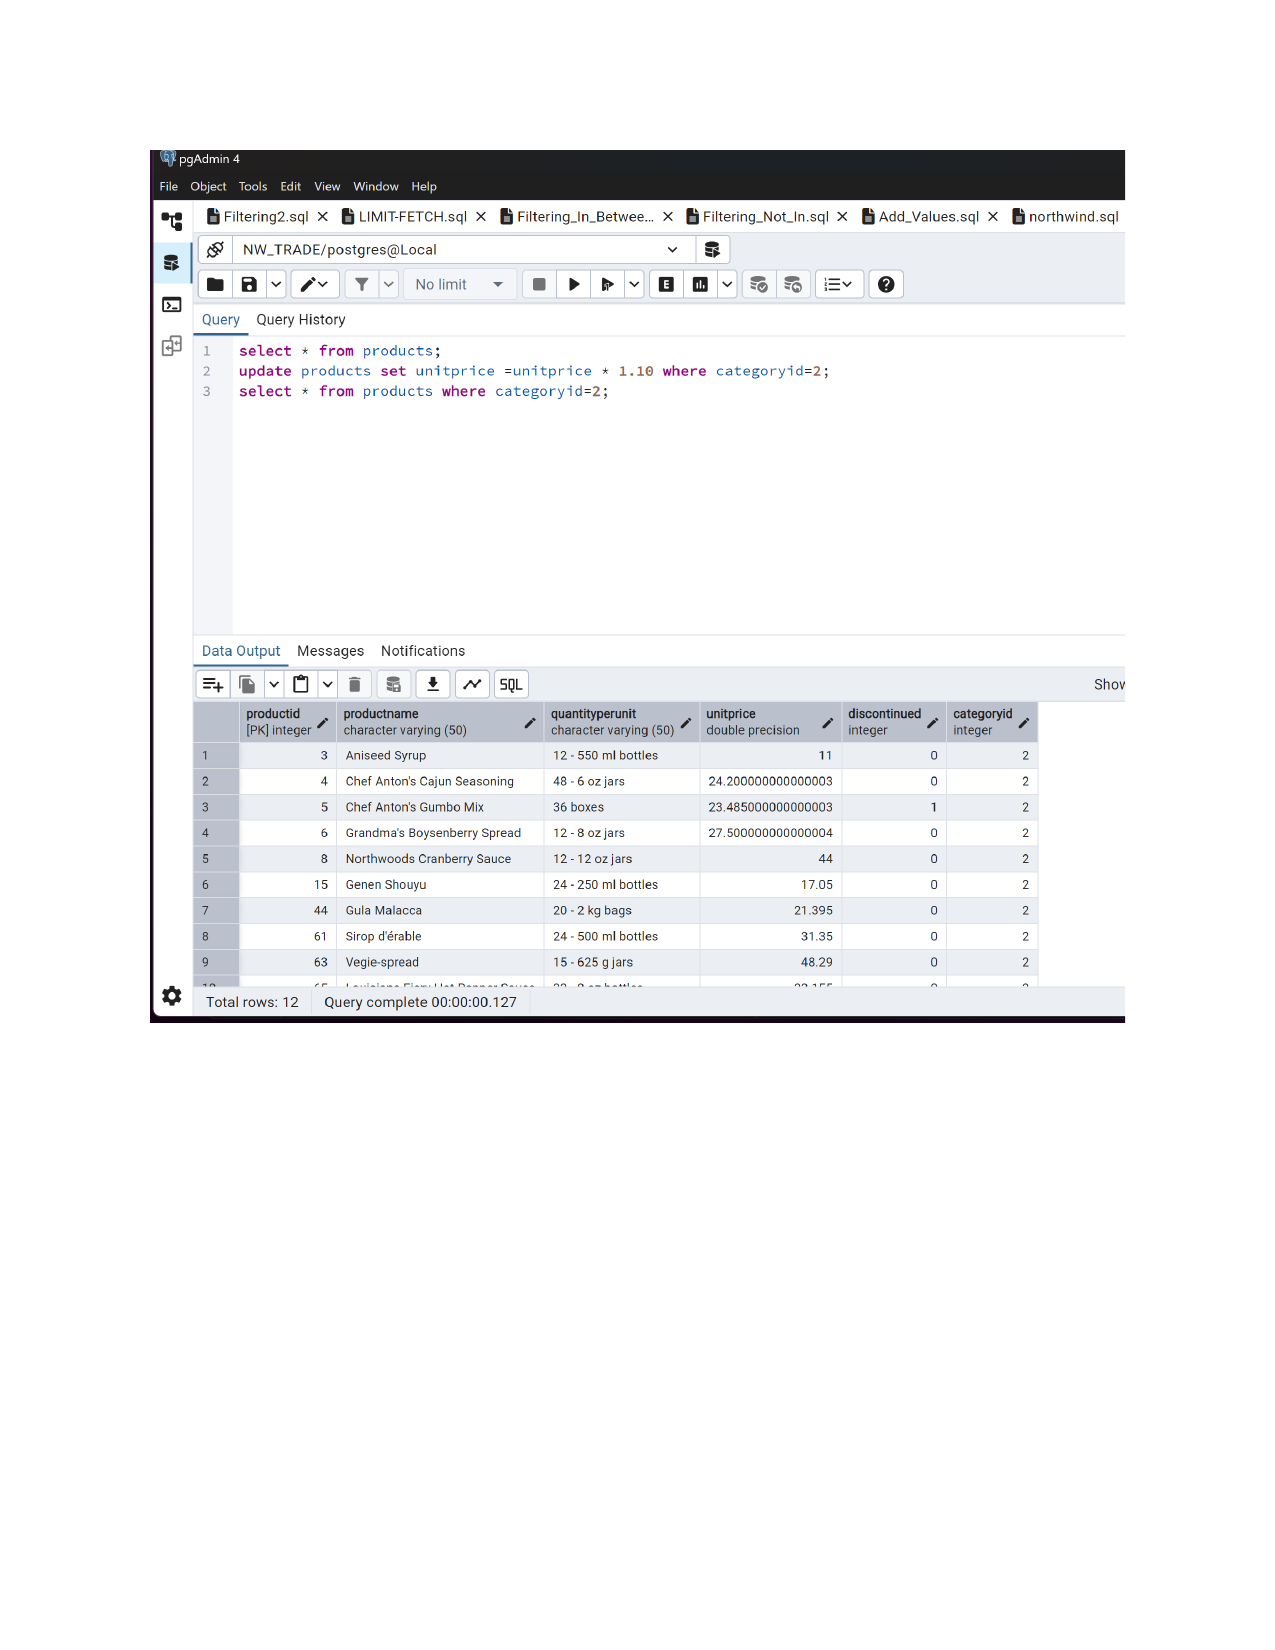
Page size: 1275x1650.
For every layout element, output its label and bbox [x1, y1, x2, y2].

picture [150, 150, 1125, 1023]
